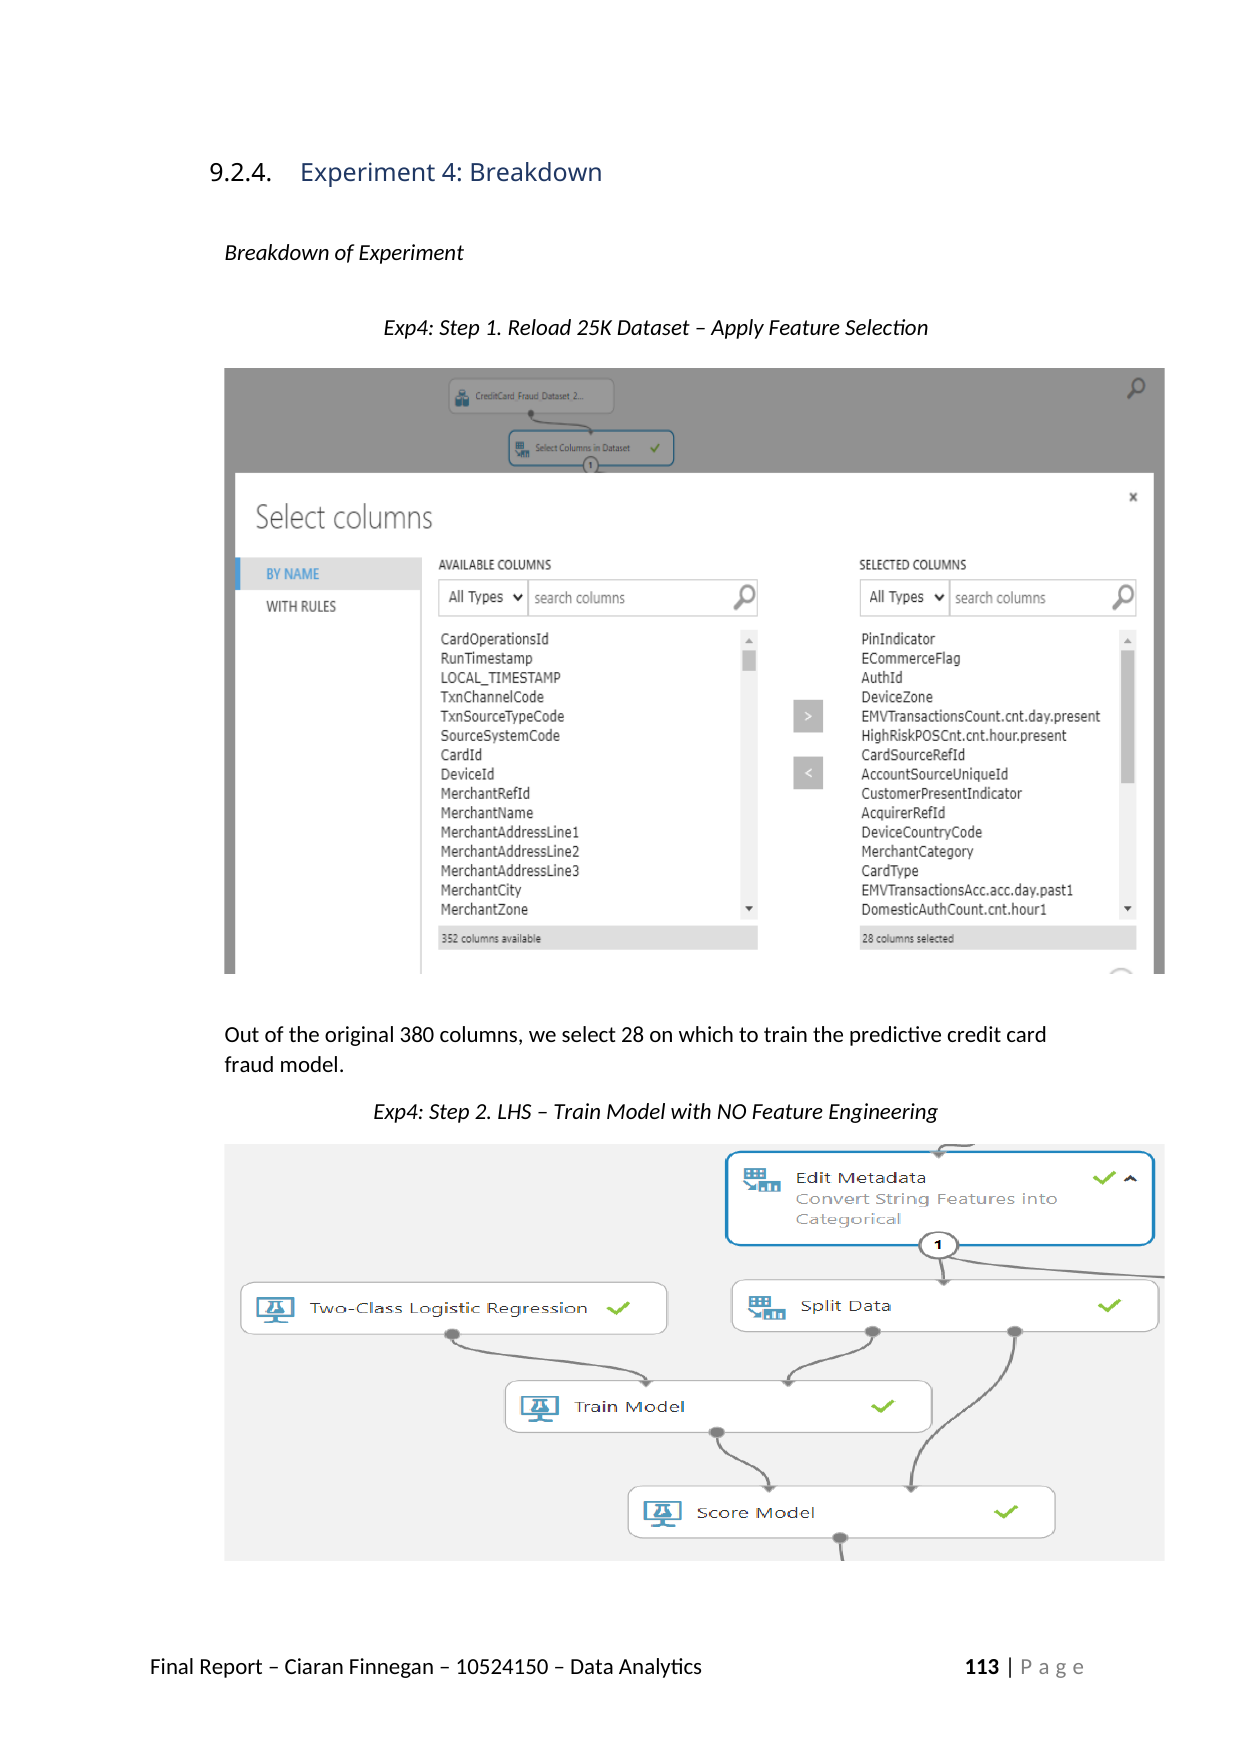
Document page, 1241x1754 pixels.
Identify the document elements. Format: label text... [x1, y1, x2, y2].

text Exp4: Step 2. LHS – Train Model with NO Feature Engineering [224, 1097, 1090, 1125]
picture [224, 1144, 1165, 1561]
text Out of the original 380 columns, we select 28 on which to train the predictive credit card fraud model. [224, 1020, 1090, 1078]
text Exp4: Step 1. Reload 25K Dataset – Apply Feature Selection [224, 313, 1090, 341]
text Breakdown of Experiment [224, 238, 1090, 266]
subtitle Experiment 4: Breakdown [209, 154, 1090, 188]
picture [224, 368, 1165, 974]
